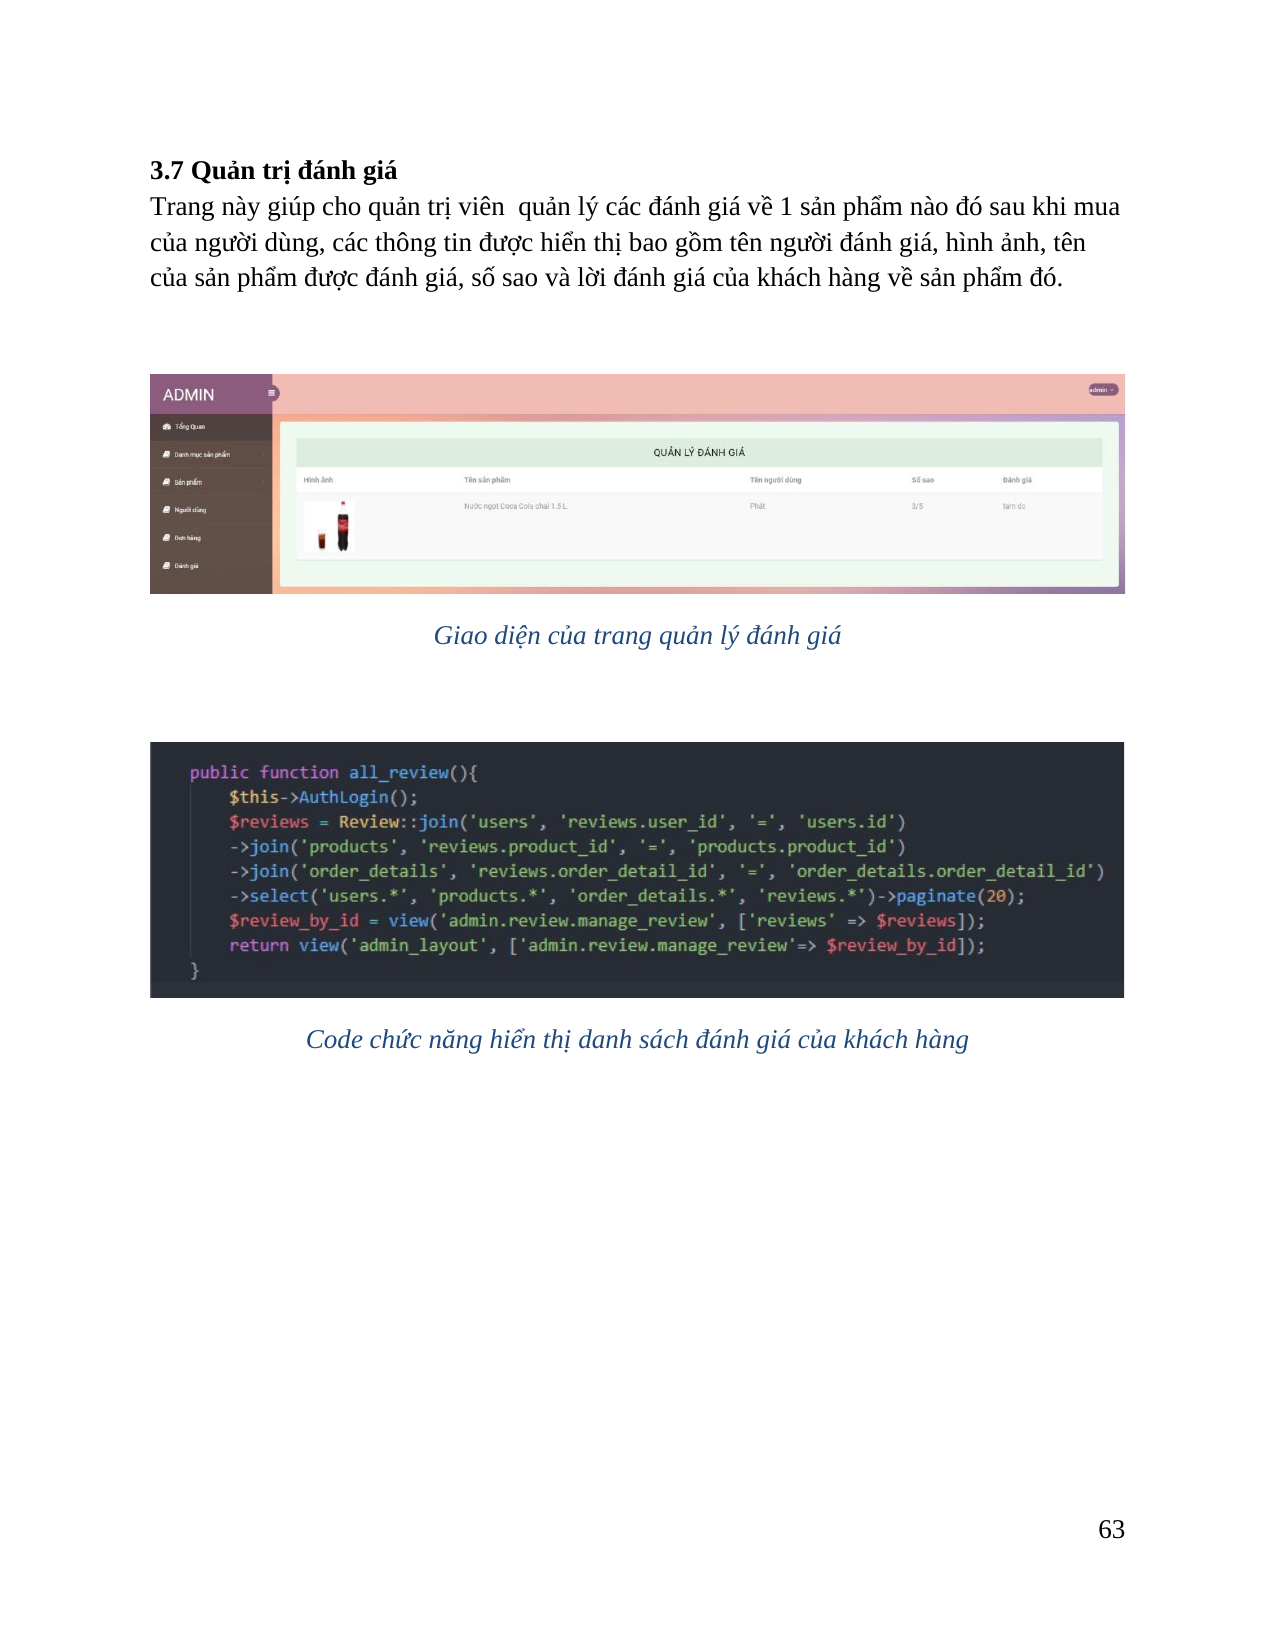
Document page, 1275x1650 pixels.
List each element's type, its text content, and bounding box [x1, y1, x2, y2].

text Trang này giúp cho quản trị viên quản lý các đánh giá về 1 sản phẩm nào đó sau khi mua của người dùng, các thông tin được hiển thị bao gồm tên người đánh giá, hình ảnh, tên của sản phẩm được đánh giá, số sao và lời đánh giá của khách hàng về sản phẩm đó. [150, 190, 1125, 292]
subtitle Quản trị đánh giá [150, 154, 1125, 185]
text Giao diện của trang quản lý đánh giá [150, 619, 1125, 650]
picture [150, 742, 1125, 998]
text Code chức năng hiển thị danh sách đánh giá của khách hàng [150, 1023, 1125, 1054]
picture [150, 374, 1125, 594]
